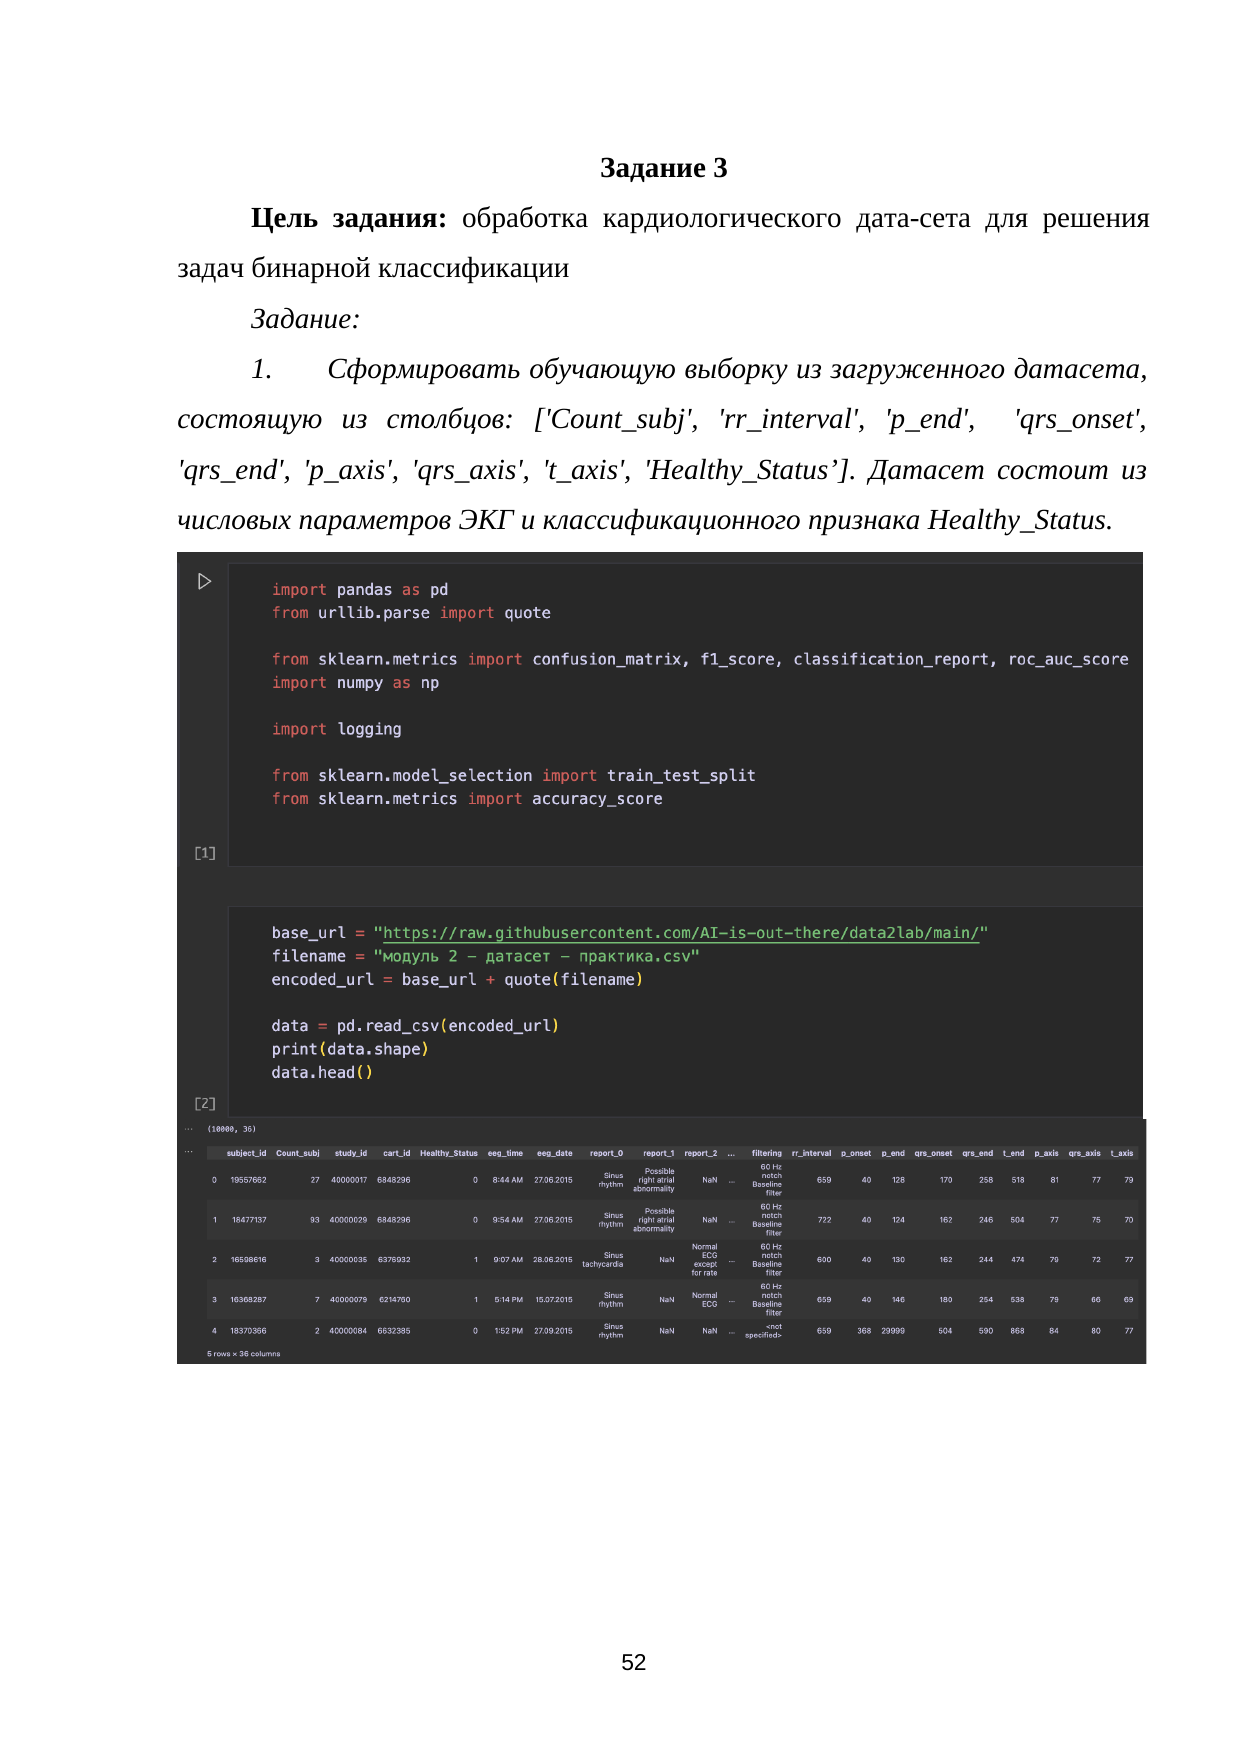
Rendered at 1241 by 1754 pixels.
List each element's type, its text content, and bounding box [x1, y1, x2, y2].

picture [177, 552, 1147, 1364]
text Задание 3 [177, 150, 1151, 183]
text 1. Сформировать обучающую выборку из загруженного датасета, состоящую из столбцов: ['Count_subj', 'rr_interval', 'p_end', 'qrs_onset', 'qrs_end', 'p_axis', 'qrs_axis', 't_axis', 'Healthy_Status’]. Датасет состоит из числовых параметров ЭКГ и классификационного признака Healthy_Status. [177, 351, 1151, 536]
text Задание: [177, 301, 1151, 334]
text Цель задания: обработка кардиологического дата-сета для решения задач бинарной классификации [177, 200, 1151, 284]
